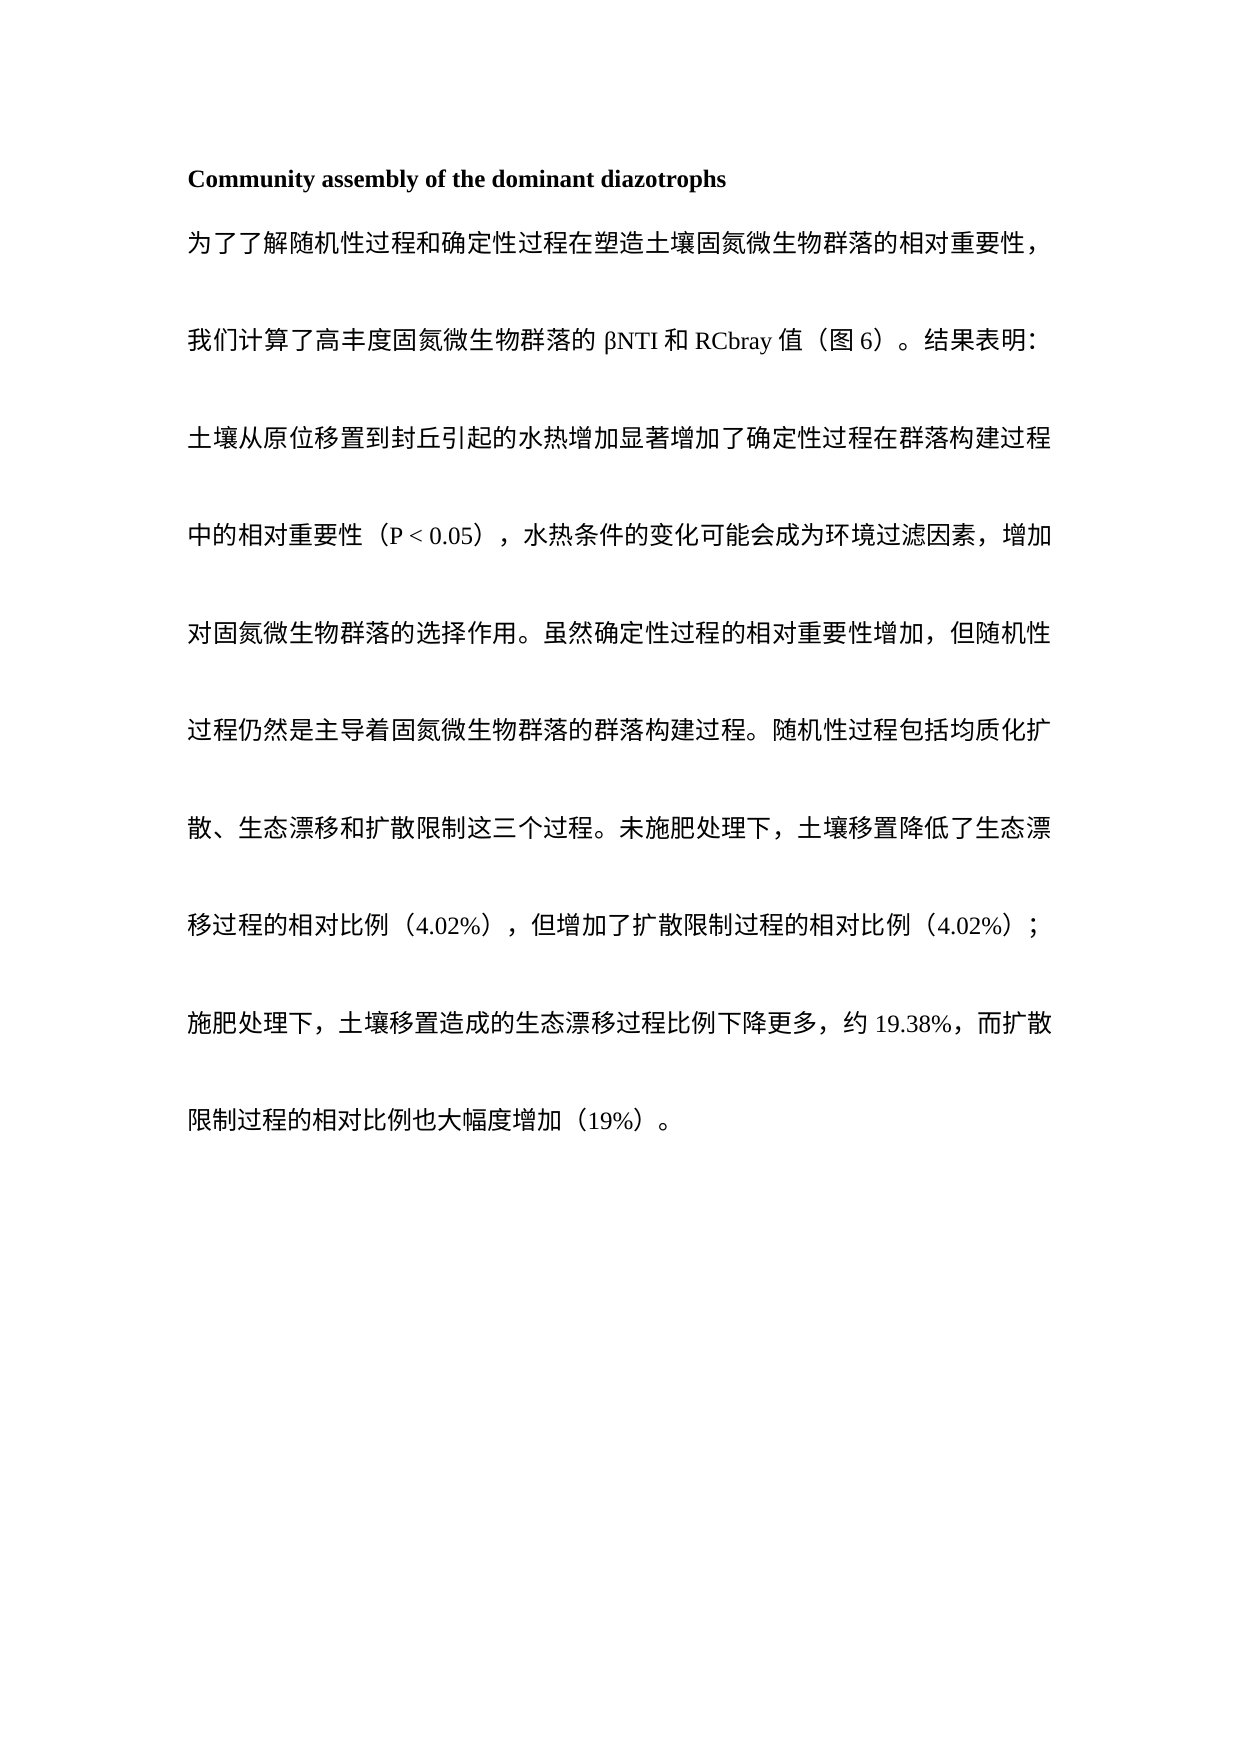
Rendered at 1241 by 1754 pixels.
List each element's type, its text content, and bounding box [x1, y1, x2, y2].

text Community assembly of the dominant diazotrophs [187, 162, 1053, 194]
text 为了了解随机性过程和确定性过程在塑造土壤固氮微生物群落的相对重要性，我们计算了高丰度固氮微生物群落的βNTI和RCbray值（图6）。结果表明：土壤从原位移置到封丘引起的水热增加显著增加了确定性过程在群落构建过程中的相对重要性（P < 0.05），水热条件的变化可能会成为环境过滤因素，增加对固氮微生物群落的选择作用。虽然确定性过程的相对重要性增加，但随机性过程仍然是主导着固氮微生物群落的群落构建过程。随机性过程包括均质化扩散、生态漂移和扩散限制这三个过程。未施肥处理下，土壤移置降低了生态漂移过程的相对比例（4.02%），但增加了扩散限制过程的相对比例（4.02%）；施肥处理下，土壤移置造成的生态漂移过程比例下降更多，约19.38%，而扩散限制过程的相对比例也大幅度增加（19%）。 [187, 209, 1053, 1151]
